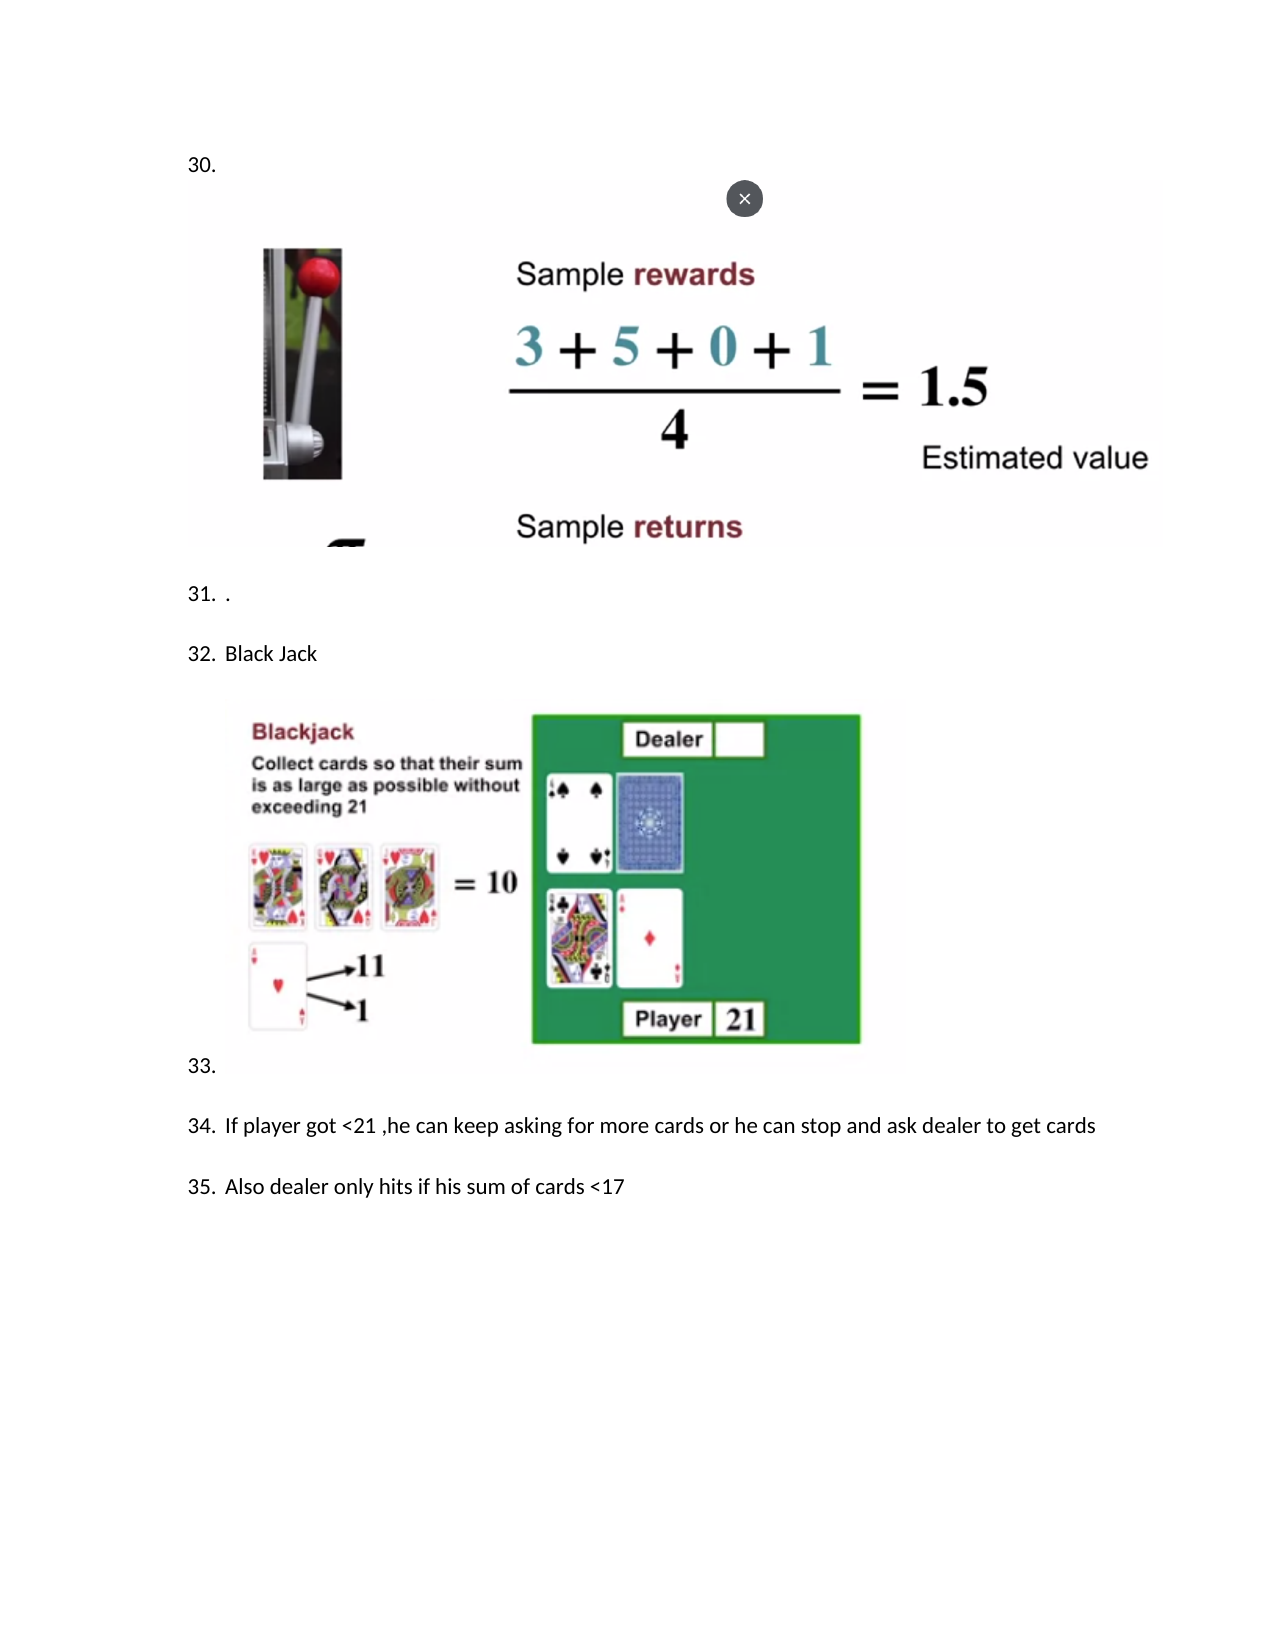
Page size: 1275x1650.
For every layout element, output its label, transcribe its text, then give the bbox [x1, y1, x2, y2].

list If player got <21 ,he can keep asking for more cards or he can stop and ask dealer to get cards [187, 1111, 1125, 1139]
picture [225, 699, 907, 1074]
picture [187, 180, 1163, 547]
list Black Jack [187, 639, 1125, 667]
list . [187, 579, 1125, 607]
list Also dealer only hits if his sum of cards <17 [187, 1172, 1125, 1200]
